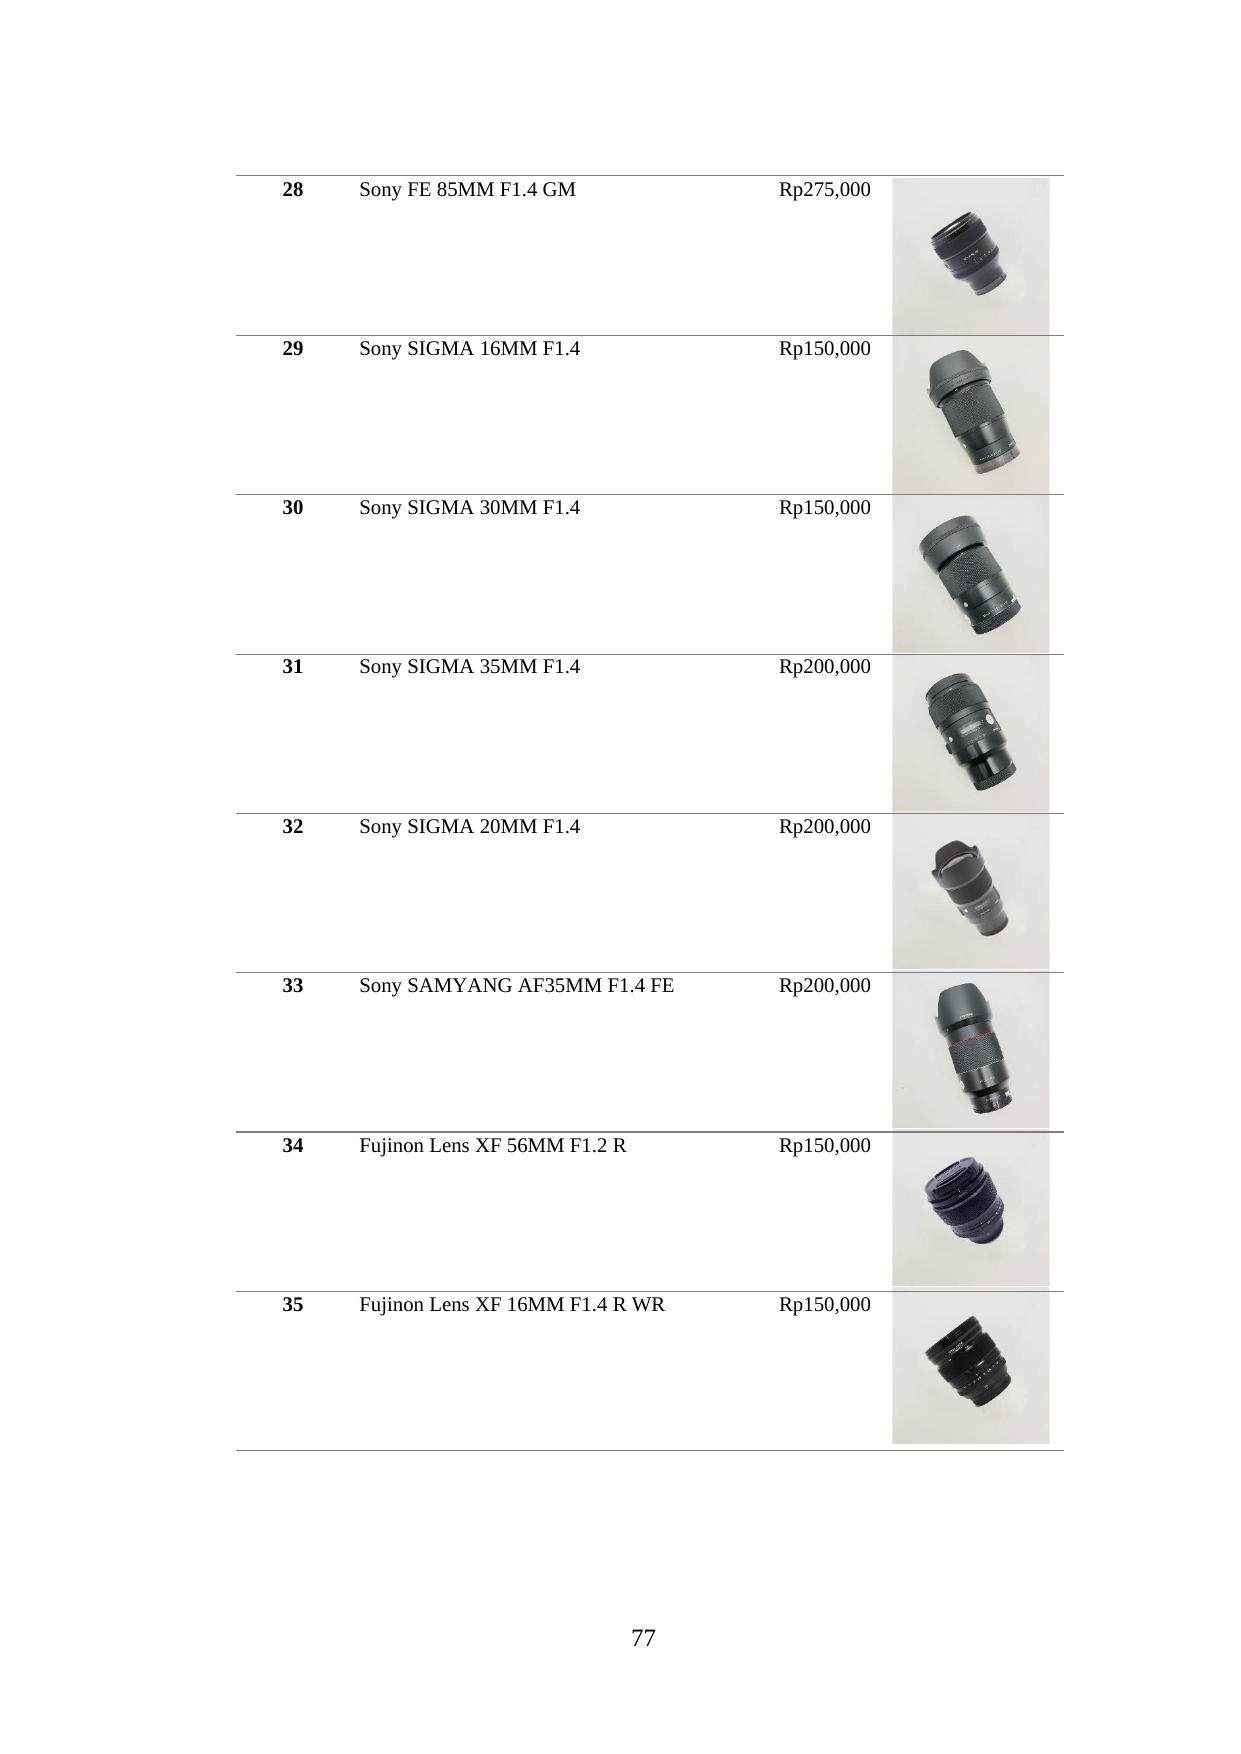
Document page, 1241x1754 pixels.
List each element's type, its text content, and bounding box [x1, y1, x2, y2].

table_cell 35 [236, 1292, 331, 1450]
table_cell Sony SIGMA 35MM F1.4 [331, 655, 727, 813]
table_cell [882, 973, 1064, 1131]
table_cell [882, 655, 1064, 813]
table_cell Rp150,000 [727, 1292, 882, 1450]
table_cell 32 [236, 814, 331, 972]
table_cell 31 [236, 655, 331, 813]
table_header [882, 176, 1064, 334]
table_cell 34 [236, 1133, 331, 1291]
table_cell Rp150,000 [727, 495, 882, 653]
table_cell [882, 495, 1064, 653]
table_cell Sony SIGMA 16MM F1.4 [331, 336, 727, 494]
table_cell Rp200,000 [727, 814, 882, 972]
table_cell Fujinon Lens XF 56MM F1.2 R [331, 1133, 727, 1291]
table_cell [882, 336, 1064, 494]
table_cell Rp200,000 [727, 655, 882, 813]
table_cell Rp200,000 [727, 973, 882, 1131]
table_cell [882, 1292, 1064, 1450]
table_cell [882, 814, 1064, 972]
table_cell Sony SAMYANG AF35MM F1.4 FE [331, 973, 727, 1131]
table_cell 30 [236, 495, 331, 653]
table_cell Fujinon Lens XF 16MM F1.4 R WR [331, 1292, 727, 1450]
table_cell Sony SIGMA 20MM F1.4 [331, 814, 727, 972]
table_cell Sony SIGMA 30MM F1.4 [331, 495, 727, 653]
table_header Sony FE 85MM F1.4 GM [331, 176, 727, 334]
table_header 28 [236, 176, 331, 334]
table_cell Rp150,000 [727, 336, 882, 494]
table_cell Rp150,000 [727, 1133, 882, 1291]
table_cell [882, 1133, 1064, 1291]
table_header Rp275,000 [727, 176, 882, 334]
table_cell 33 [236, 973, 331, 1131]
table_cell 29 [236, 336, 331, 494]
